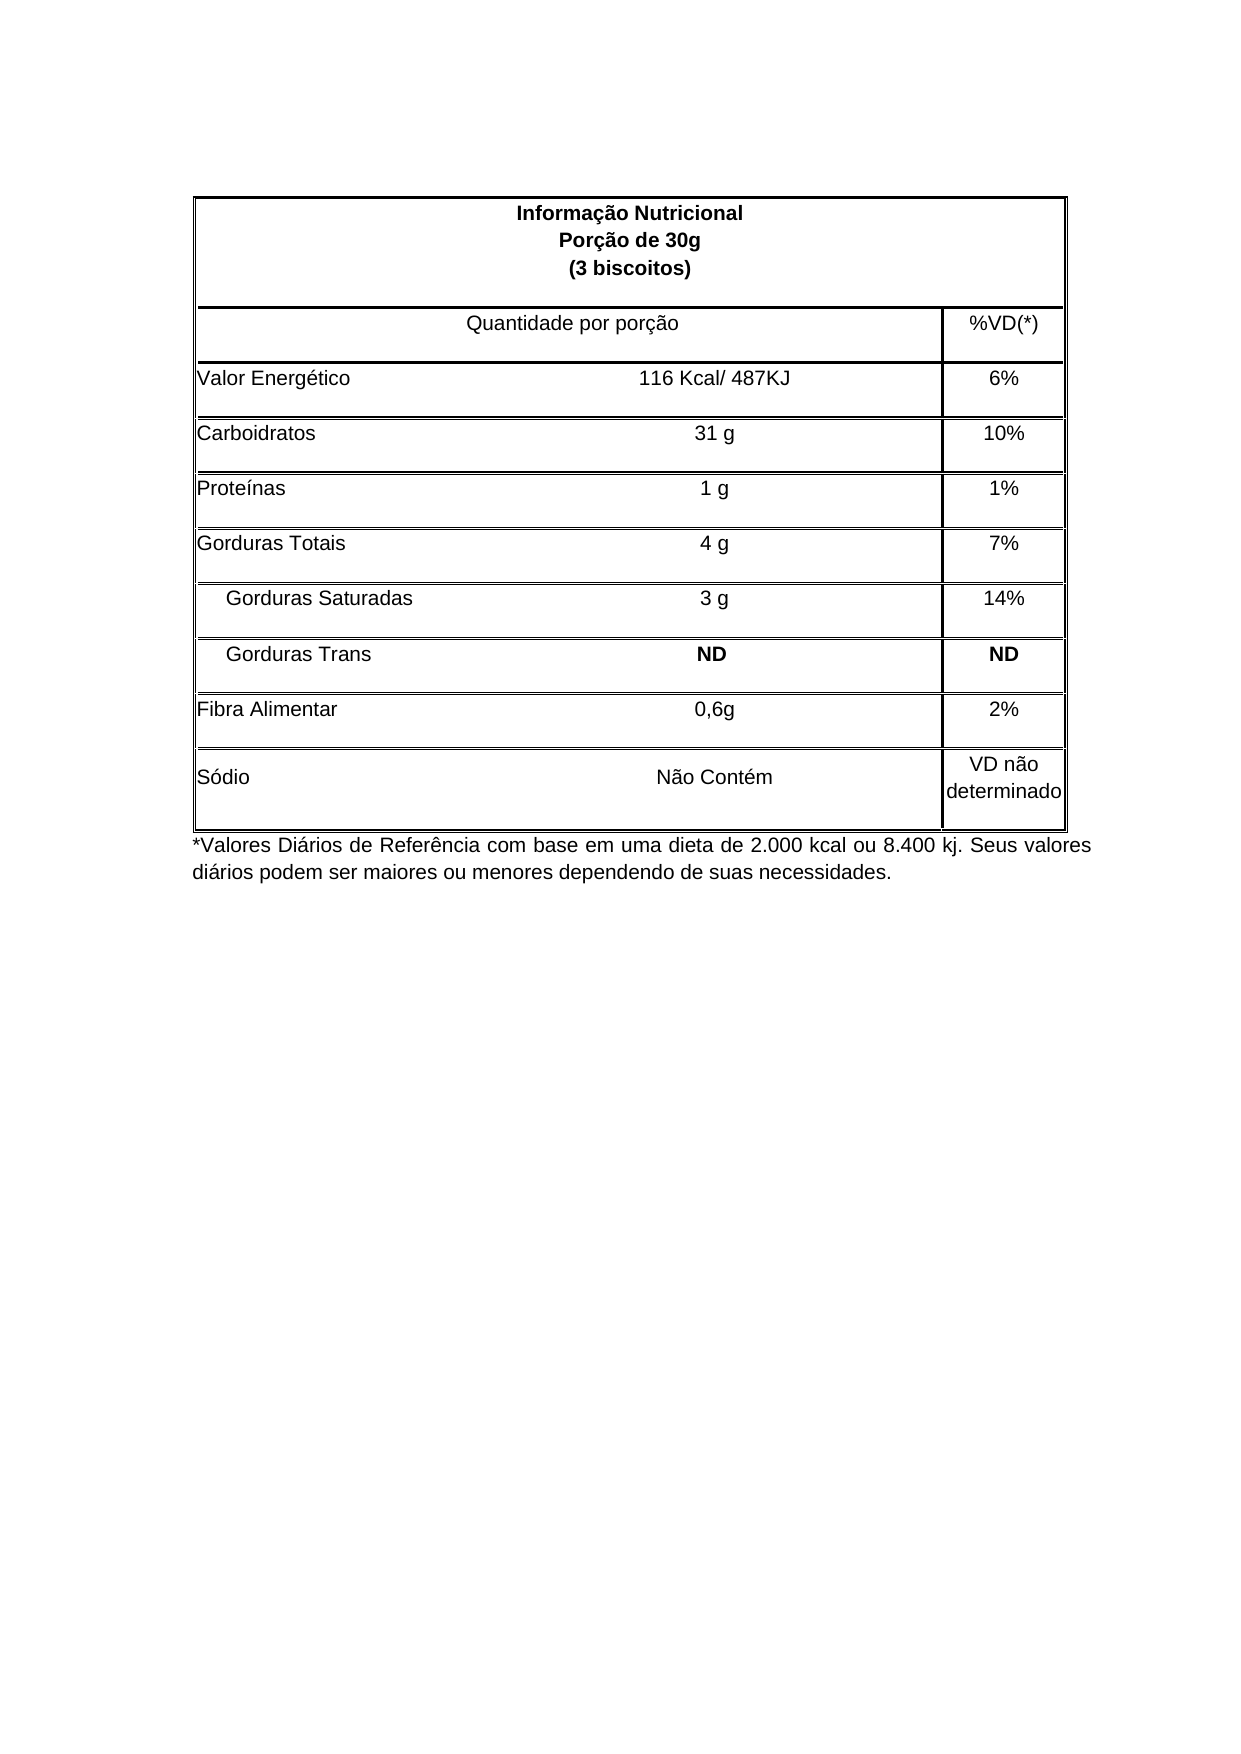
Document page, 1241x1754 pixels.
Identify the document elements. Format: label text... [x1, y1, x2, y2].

table_cell 14% [944, 581, 1065, 637]
table_cell 10% [944, 416, 1065, 471]
table_cell VD não determinado [942, 747, 1066, 829]
table_cell 2% [942, 692, 1066, 747]
table_cell [196, 306, 941, 361]
table_cell %VD(*) [944, 306, 1064, 361]
table_cell ND [942, 637, 1066, 692]
table_cell [196, 526, 941, 581]
table_cell [194, 747, 942, 829]
table_cell [196, 581, 941, 637]
table_cell [196, 471, 941, 526]
table_cell [196, 416, 941, 471]
table_header Informação Nutricional Porção de 30g (3 biscoitos) [196, 199, 1064, 306]
text *Valores Diários de Referência com base em uma dieta de 2.000 kcal ou 8.400 kj. Seus valores diários podem ser maiores ou menores dependendo de suas necessidades. [192, 832, 1093, 884]
table_cell 7% [944, 526, 1065, 581]
table_cell [196, 361, 941, 416]
table_cell 6% [944, 361, 1064, 416]
table_cell [194, 692, 942, 747]
table_cell 1% [944, 471, 1065, 526]
table_cell [194, 637, 942, 692]
